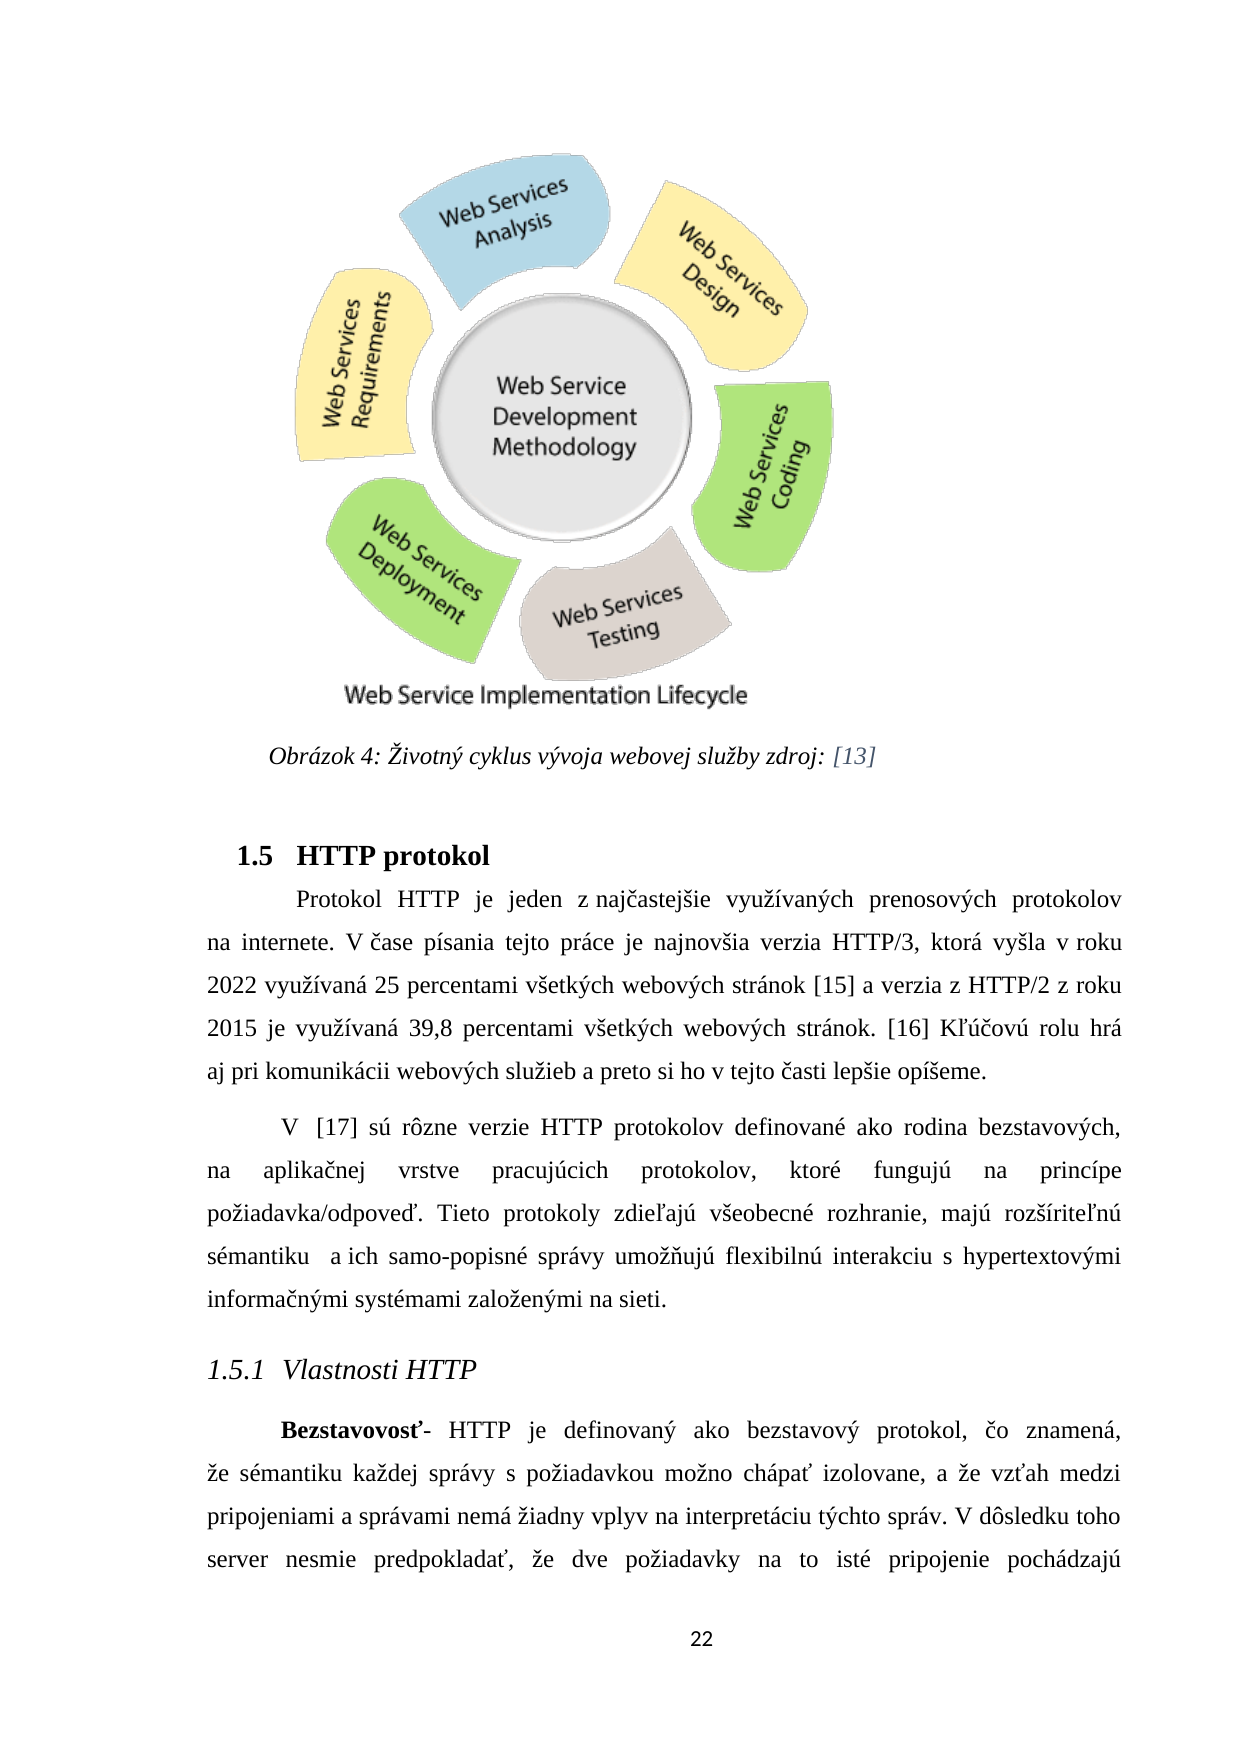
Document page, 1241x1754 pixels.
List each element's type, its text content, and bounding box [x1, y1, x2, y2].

text Protokol HTTP je jeden z najčastejšie využívaných prenosových protokolov na internete. V čase písania tejto práce je najnovšia verzia HTTP/3, ktorá vyšla v roku 2022 využívaná 25 percentami všetkých webových stránok a verzia z HTTP/2 z roku 2015 je využívaná 39,8 percentami všetkých webových stránok. Kľúčovú rolu hrá aj pri komunikácii webových služieb a preto si ho v tejto časti lepšie opíšeme. [207, 884, 1122, 1085]
text V sú rôzne verzie HTTP protokolov definované ako rodina bezstavových, na aplikačnej vrstve pracujúcich protokolov, ktoré fungujú na princípe požiadavka/odpoveď. Tieto protokoly zdieľajú všeobecné rozhranie, majú rozšíriteľnú sémantiku a ich samo-popisné správy umožňujú flexibilnú interakciu s hypertextovými informačnými systémami založenými na sieti. [207, 1112, 1122, 1313]
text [207, 1415, 1122, 1573]
picture [188, 147, 894, 712]
subtitle HTTP protokol [236, 838, 1122, 871]
subtitle Vlastnosti HTTP [207, 1352, 1122, 1386]
